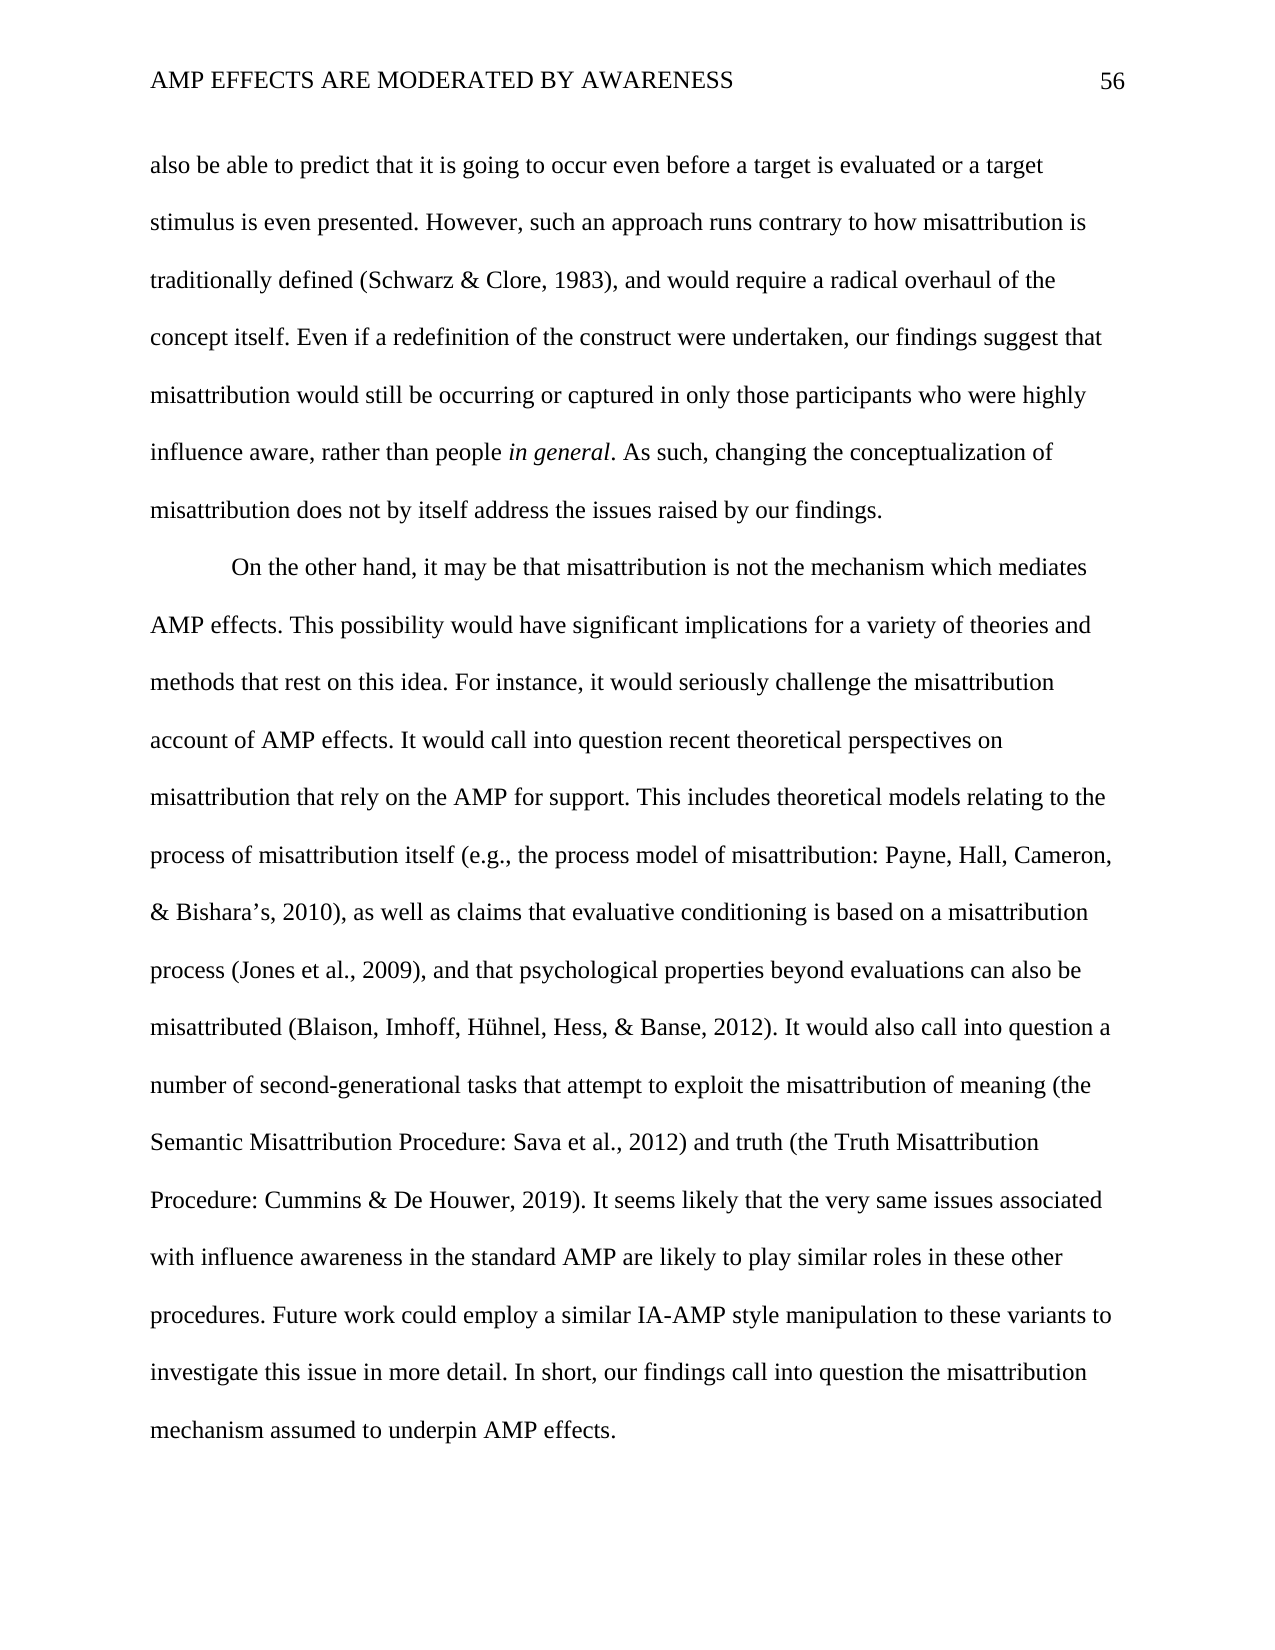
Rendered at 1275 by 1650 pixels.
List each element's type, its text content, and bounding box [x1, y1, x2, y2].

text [150, 150, 1125, 524]
text On the other hand, it may be that misattribution is not the mechanism which mediates AMP effects. This possibility would have significant implications for a variety of theories and methods that rest on this idea. For instance, it would seriously challenge the misattribution account of AMP effects. It would call into question recent theoretical perspectives on misattribution that rely on the AMP for support. This includes theoretical models relating to the process of misattribution itself (e.g., the process model of misattribution: Payne, Hall, Cameron, & Bishara’s, 2010), as well as claims that evaluative conditioning is based on a misattribution process (Jones et al., 2009), and that psychological properties beyond evaluations can also be misattributed (Blaison, Imhoff, Hühnel, Hess, & Banse, 2012). It would also call into question a number of second-generational tasks that attempt to exploit the misattribution of meaning (the Semantic Misattribution Procedure: Sava et al., 2012) and truth (the Truth Misattribution Procedure: Cummins & De Houwer, 2019). It seems likely that the very same issues associated with influence awareness in the standard AMP are likely to play similar roles in these other procedures. Future work could employ a similar IA-AMP style manipulation to these variants to investigate this issue in more detail. In short, our findings call into question the misattribution mechanism assumed to underpin AMP effects. [150, 552, 1125, 1444]
